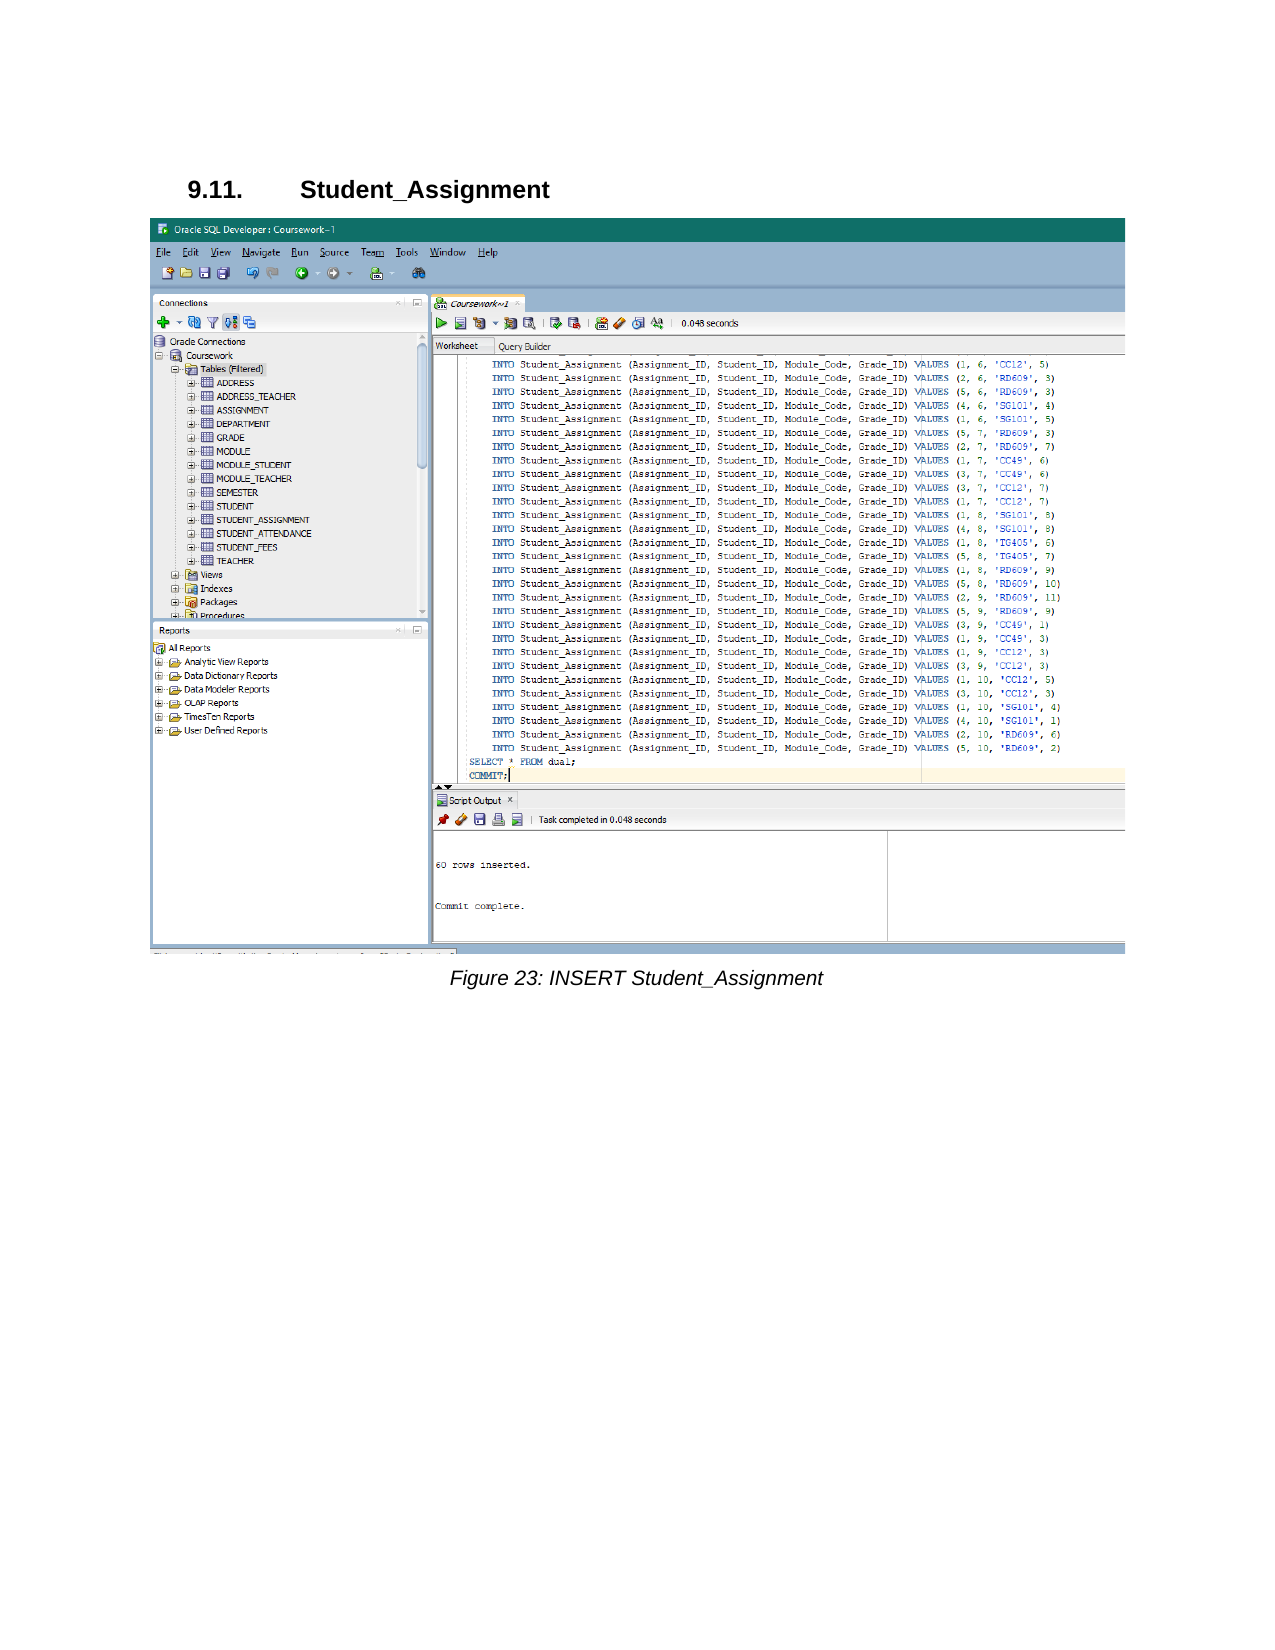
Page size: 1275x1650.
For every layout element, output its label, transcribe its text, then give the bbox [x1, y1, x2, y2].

text Figure : INSERT Student_Assignment [150, 954, 1125, 990]
subtitle Student_Assignment [187, 175, 1125, 204]
picture [150, 218, 1125, 954]
